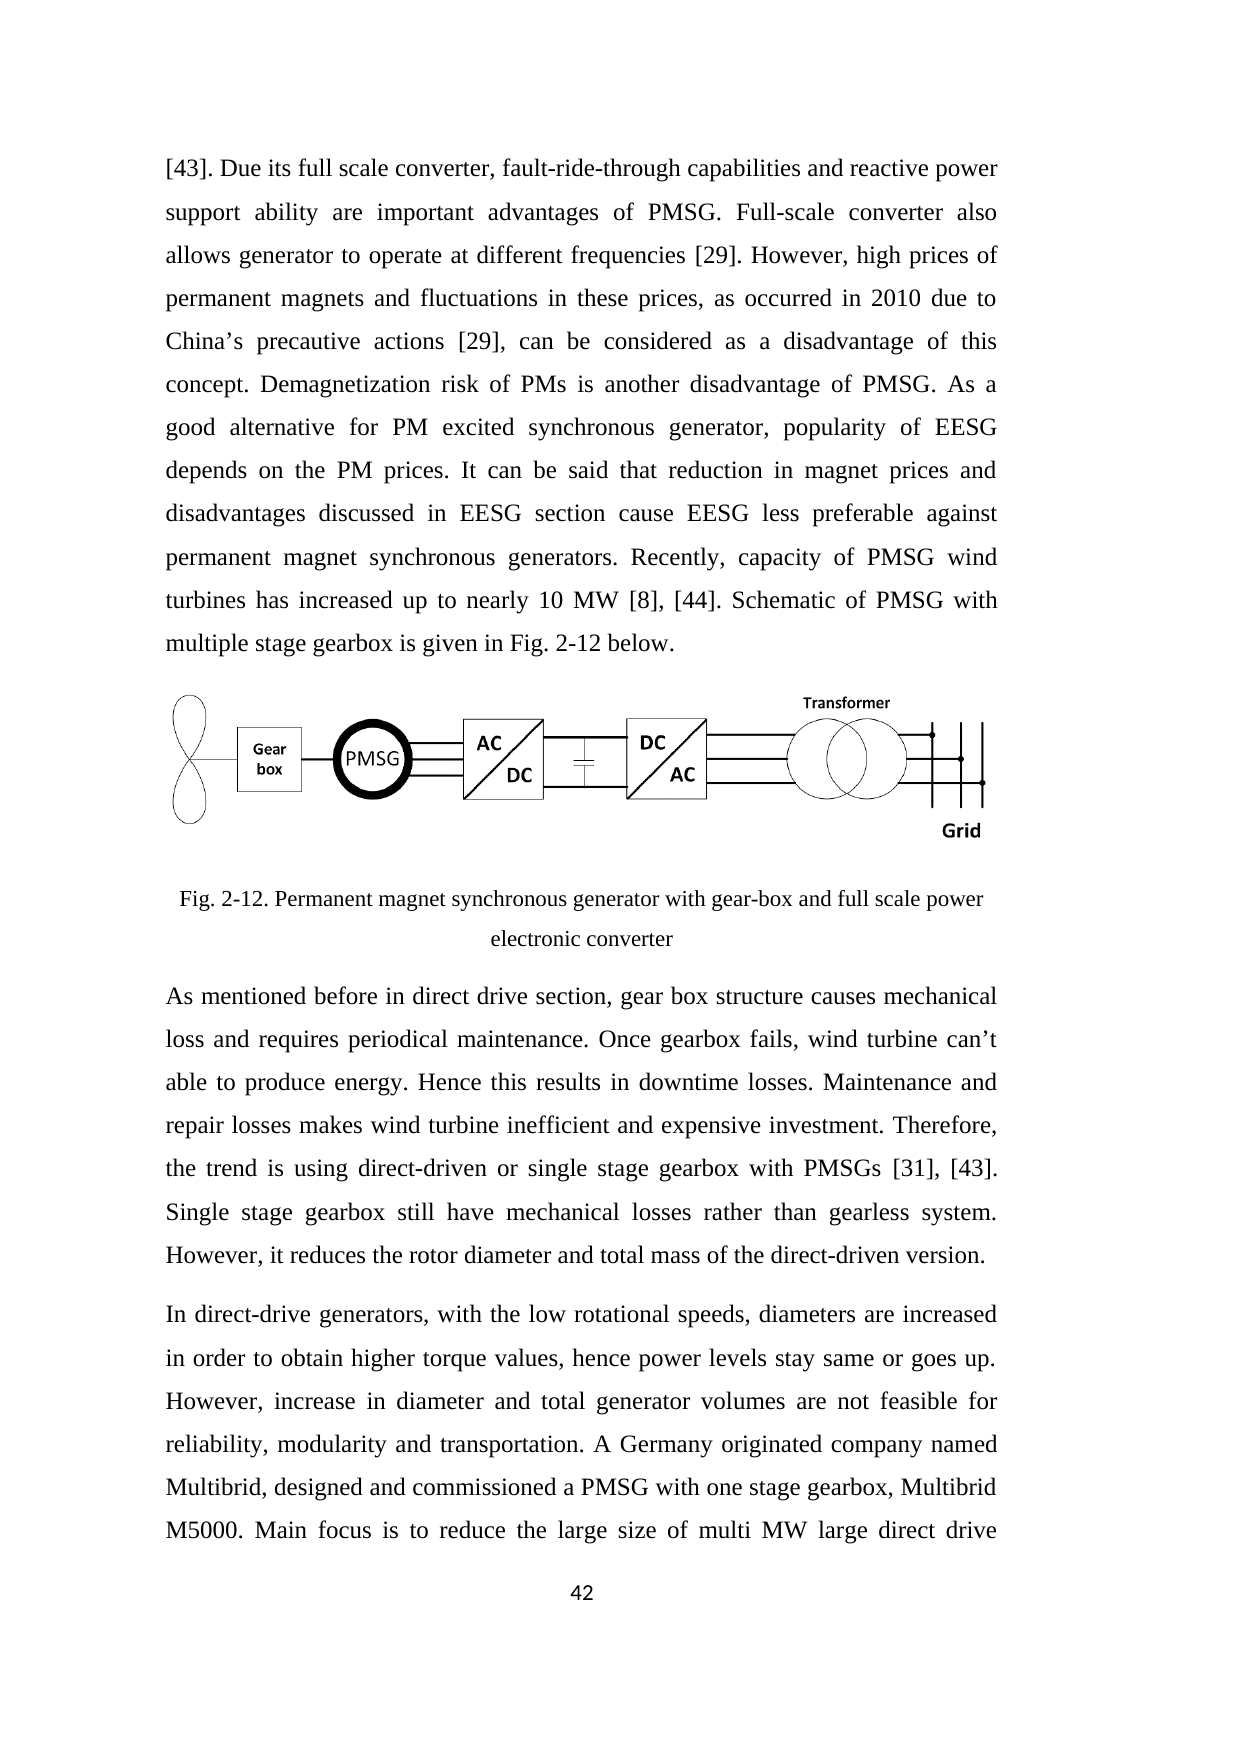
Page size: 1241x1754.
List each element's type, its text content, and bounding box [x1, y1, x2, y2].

text Fig. 2-12. Permanent magnet synchronous generator with gear-box and full scale power electronic converter [165, 885, 998, 951]
picture [170, 687, 994, 855]
text As mentioned before in direct drive section, gear box structure causes mechanical loss and requires periodical maintenance. Once gearbox fails, wind turbine can’t able to produce energy. Hence this results in downtime losses. Maintenance and repair losses makes wind turbine inefficient and expensive investment. Therefore, the trend is using direct-driven or single stage gearbox with PMSGs [31], [43]. Single stage gearbox still have mechanical losses rather than gearless system. However, it reduces the rotor diameter and total mass of the direct-driven version. [165, 981, 998, 1268]
